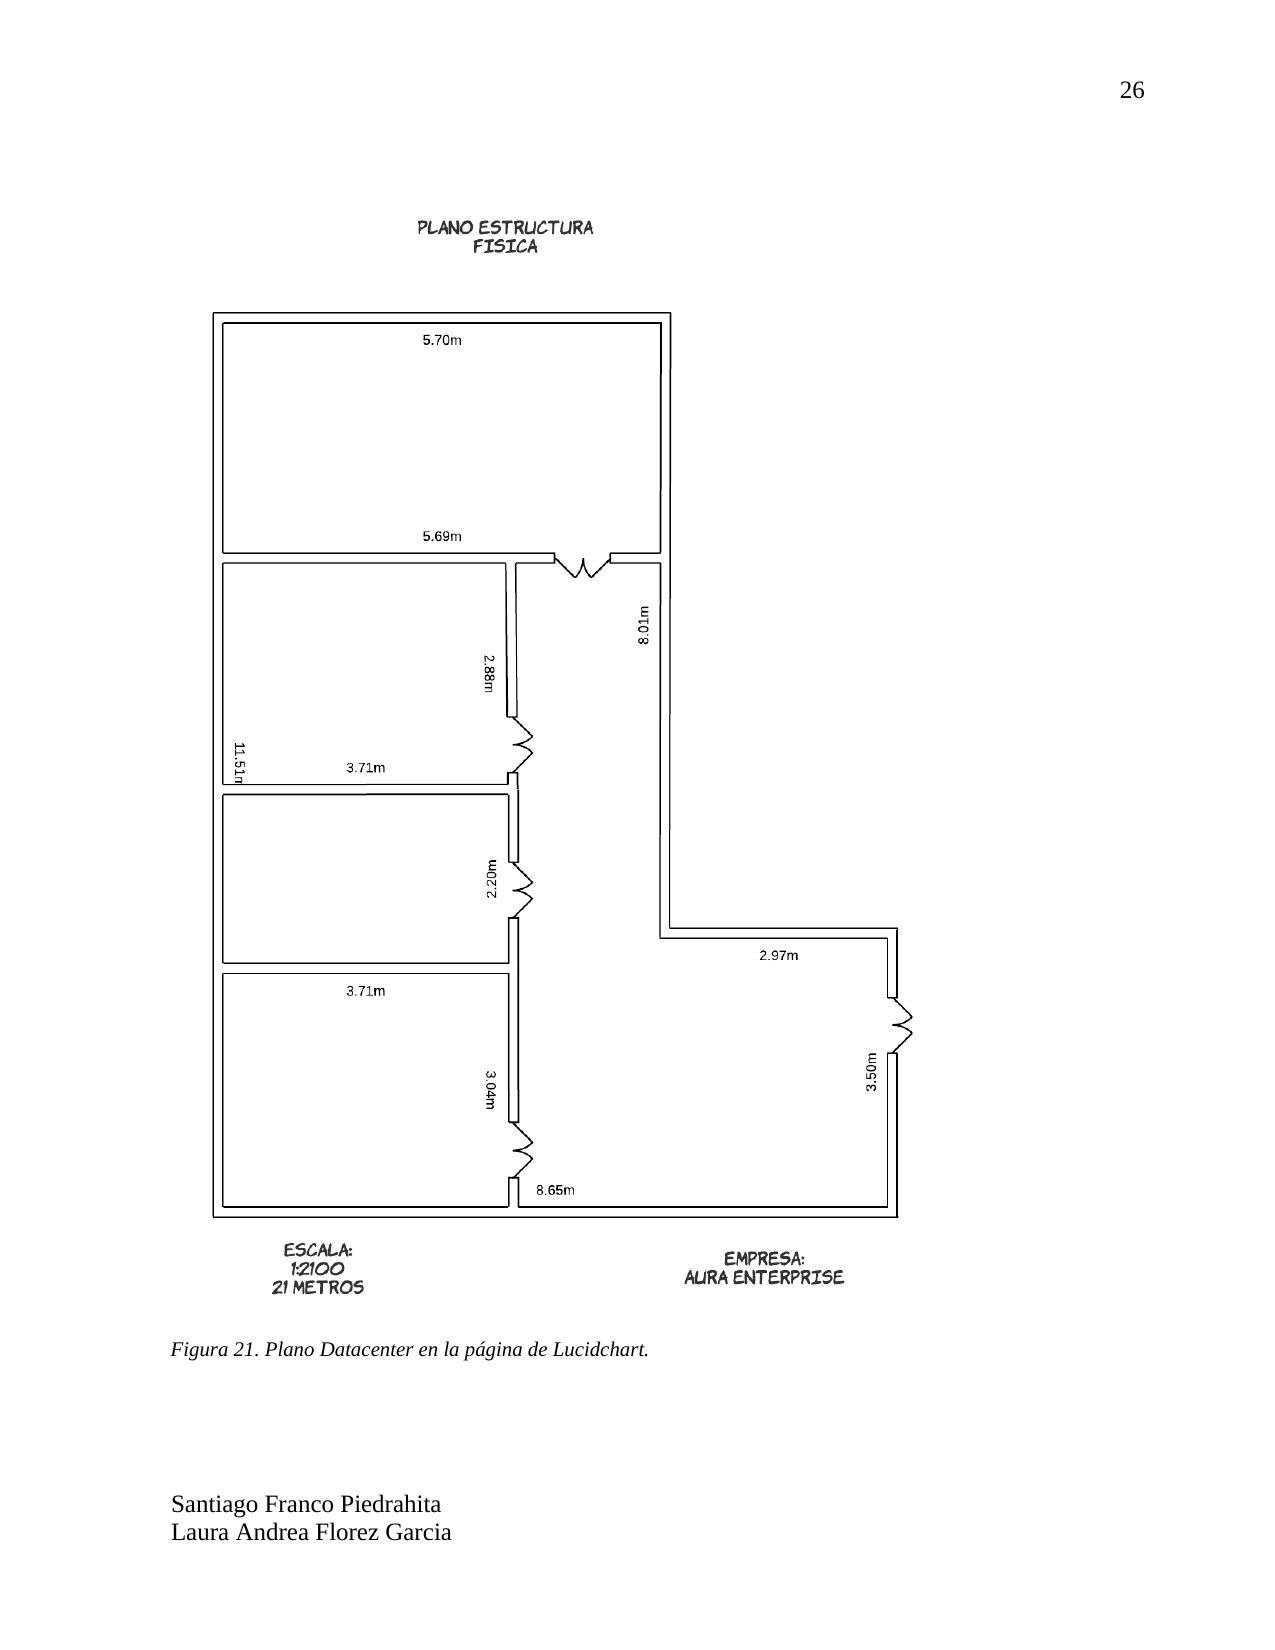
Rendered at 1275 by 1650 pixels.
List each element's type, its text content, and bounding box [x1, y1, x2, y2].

picture [170, 185, 952, 1334]
text Figura 21. Plano Datacenter en la página de Lucidchart. [170, 1337, 1088, 1361]
